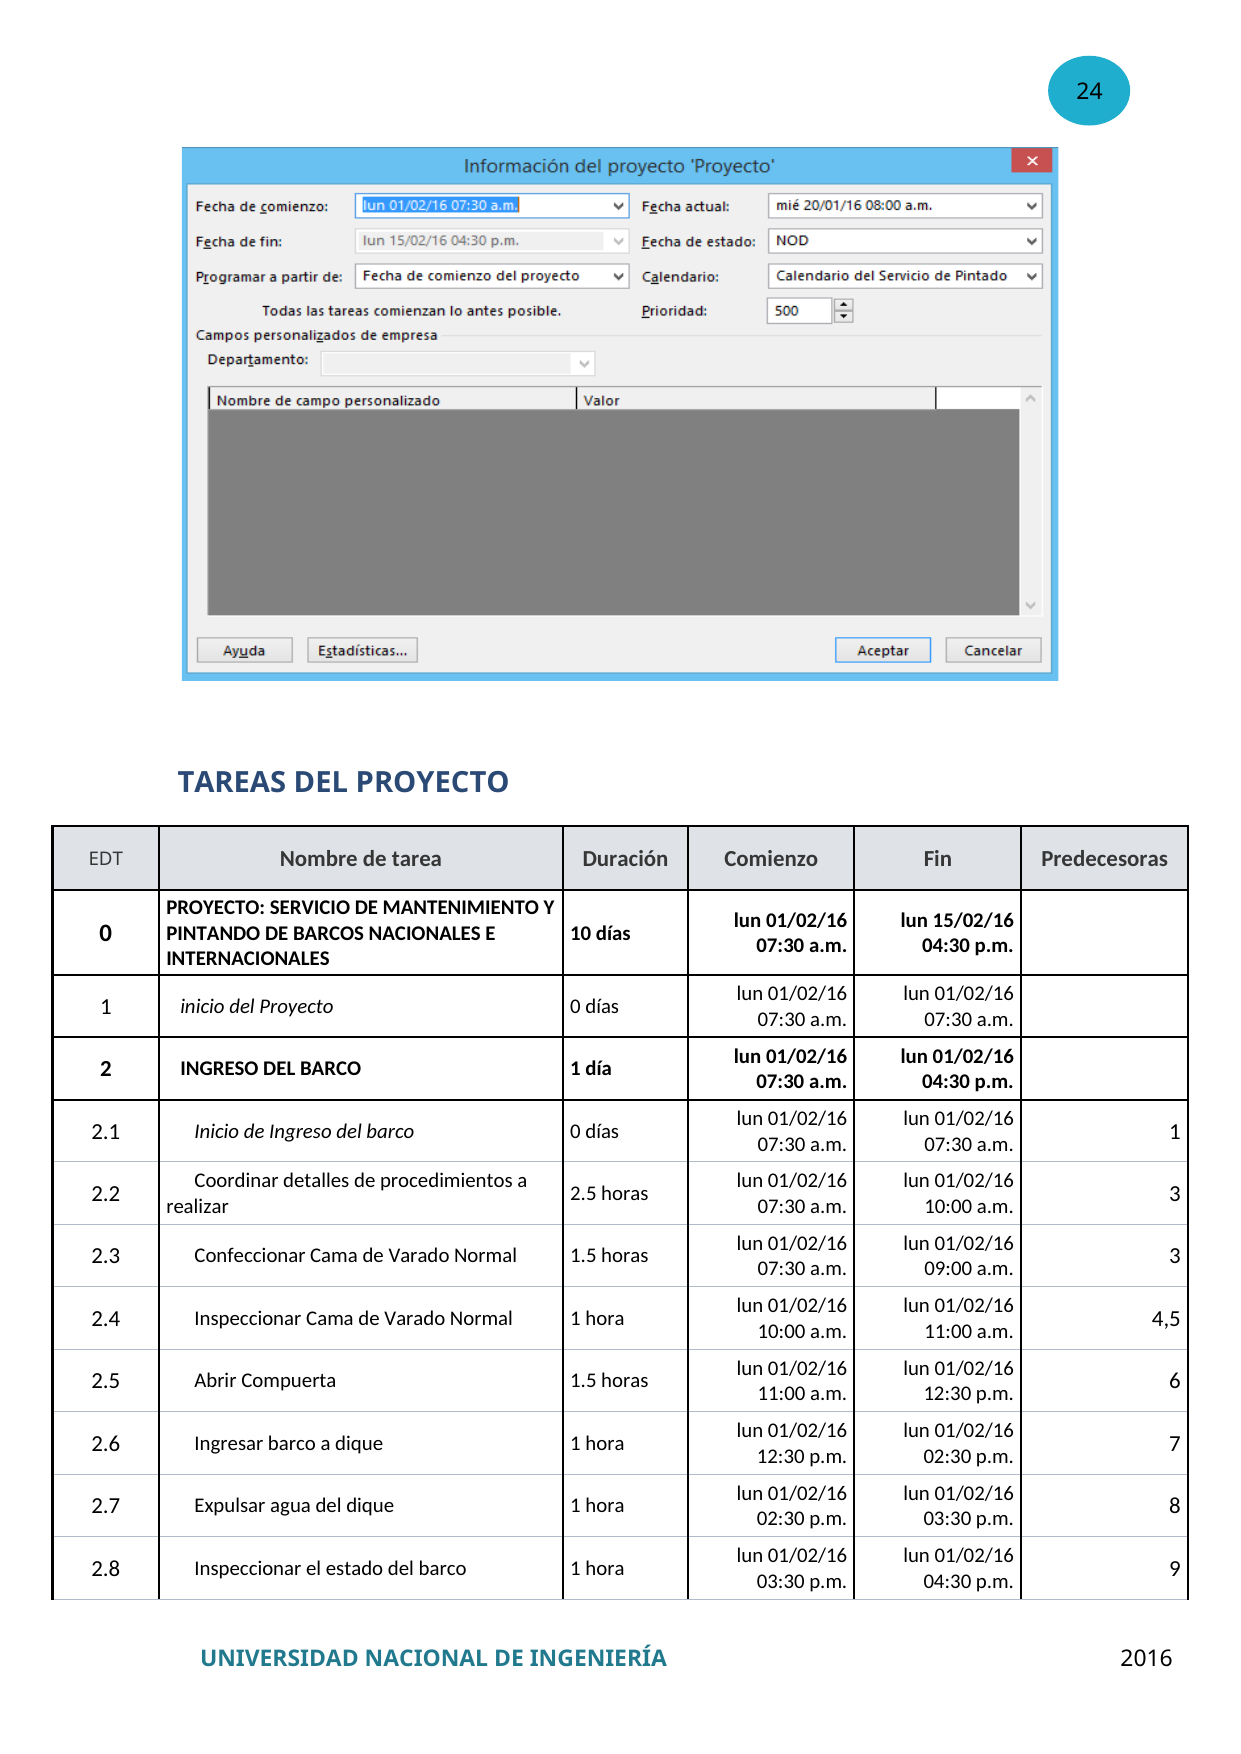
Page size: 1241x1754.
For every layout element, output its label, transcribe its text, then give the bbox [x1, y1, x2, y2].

table_cell lun 01/02/16 10:00 a.m. [855, 1162, 1020, 1223]
table_cell lun 01/02/16 04:30 p.m. [855, 1038, 1020, 1098]
table_cell 3 [1022, 1162, 1187, 1223]
table_cell Abrir Compuerta [160, 1350, 562, 1411]
table_cell 10 días [564, 891, 687, 973]
table_header EDT [54, 827, 158, 889]
table_cell Inicio de Ingreso del barco [160, 1101, 562, 1161]
table_cell lun 01/02/16 11:00 a.m. [855, 1287, 1020, 1348]
table_cell lun 01/02/16 10:00 a.m. [689, 1287, 853, 1348]
table_cell Inspeccionar el estado del barco [160, 1537, 562, 1598]
table_cell [1022, 1038, 1187, 1098]
table_cell 2.3 [54, 1225, 158, 1286]
table_header Duración [564, 827, 687, 889]
table_header Predecesoras [1022, 827, 1187, 889]
table_cell 0 días [564, 1101, 687, 1161]
table_cell Confeccionar Cama de Varado Normal [160, 1225, 562, 1286]
table_cell Coordinar detalles de procedimientos a realizar [160, 1162, 562, 1223]
table_cell 1 [54, 976, 158, 1036]
table_cell lun 01/02/16 12:30 p.m. [689, 1412, 853, 1473]
table_cell lun 01/02/16 02:30 p.m. [689, 1475, 853, 1536]
table_cell lun 01/02/16 07:30 a.m. [689, 976, 853, 1036]
table_cell 2.8 [54, 1537, 158, 1598]
table_cell Ingresar barco a dique [160, 1412, 562, 1473]
table_cell 1 hora [564, 1537, 687, 1598]
table_cell 2.1 [54, 1101, 158, 1161]
table_cell 1 hora [564, 1412, 687, 1473]
table_cell 1.5 horas [564, 1350, 687, 1411]
table_cell 2 [54, 1038, 158, 1098]
table_cell 9 [1022, 1537, 1187, 1598]
table_cell lun 15/02/16 04:30 p.m. [855, 891, 1020, 973]
table_cell 2.5 horas [564, 1162, 687, 1223]
table_cell 2.4 [54, 1287, 158, 1348]
table_header Comienzo [689, 827, 853, 889]
table_cell 0 días [564, 976, 687, 1036]
table_header Nombre de tarea [160, 827, 562, 889]
table_cell 1.5 horas [564, 1225, 687, 1286]
table_cell [1022, 891, 1187, 973]
table_cell 1 hora [564, 1287, 687, 1348]
table_cell 2.6 [54, 1412, 158, 1473]
table_cell INGRESO DEL BARCO [160, 1038, 562, 1098]
table_header Fin [855, 827, 1020, 889]
table_cell 0 [54, 891, 158, 973]
table_cell inicio del Proyecto [160, 976, 562, 1036]
table_cell lun 01/02/16 07:30 a.m. [855, 976, 1020, 1036]
table_cell lun 01/02/16 07:30 a.m. [855, 1101, 1020, 1161]
table_cell lun 01/02/16 09:00 a.m. [855, 1225, 1020, 1286]
table_cell 1 día [564, 1038, 687, 1098]
table_cell 4,5 [1022, 1287, 1187, 1348]
table_cell [1022, 976, 1187, 1036]
table_cell 1 hora [564, 1475, 687, 1536]
table_cell lun 01/02/16 03:30 p.m. [689, 1537, 853, 1598]
table_cell lun 01/02/16 07:30 a.m. [689, 1162, 853, 1223]
table_cell 7 [1022, 1412, 1187, 1473]
table_cell PROYECTO: SERVICIO DE MANTENIMIENTO Y PINTANDO DE BARCOS NACIONALES E INTERNACIONALES [160, 891, 562, 973]
table_cell lun 01/02/16 03:30 p.m. [855, 1475, 1020, 1536]
table_cell lun 01/02/16 07:30 a.m. [689, 891, 853, 973]
table_cell 8 [1022, 1475, 1187, 1536]
table_cell 1 [1022, 1101, 1187, 1161]
table_cell 2.5 [54, 1350, 158, 1411]
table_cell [855, 1537, 1020, 1598]
table_cell lun 01/02/16 07:30 a.m. [689, 1038, 853, 1098]
table_cell 6 [1022, 1350, 1187, 1411]
table_cell Inspeccionar Cama de Varado Normal [160, 1287, 562, 1348]
table_cell lun 01/02/16 12:30 p.m. [855, 1350, 1020, 1411]
table_cell lun 01/02/16 11:00 a.m. [689, 1350, 853, 1411]
table_cell lun 01/02/16 07:30 a.m. [689, 1101, 853, 1161]
table_cell lun 01/02/16 07:30 a.m. [689, 1225, 853, 1286]
table_cell lun 01/02/16 02:30 p.m. [855, 1412, 1020, 1473]
table_cell 2.7 [54, 1475, 158, 1536]
table_cell 3 [1022, 1225, 1187, 1286]
text TAREAS DEL PROYECTO [177, 761, 1063, 801]
table_cell Expulsar agua del dique [160, 1475, 562, 1536]
table_cell 2.2 [54, 1162, 158, 1223]
